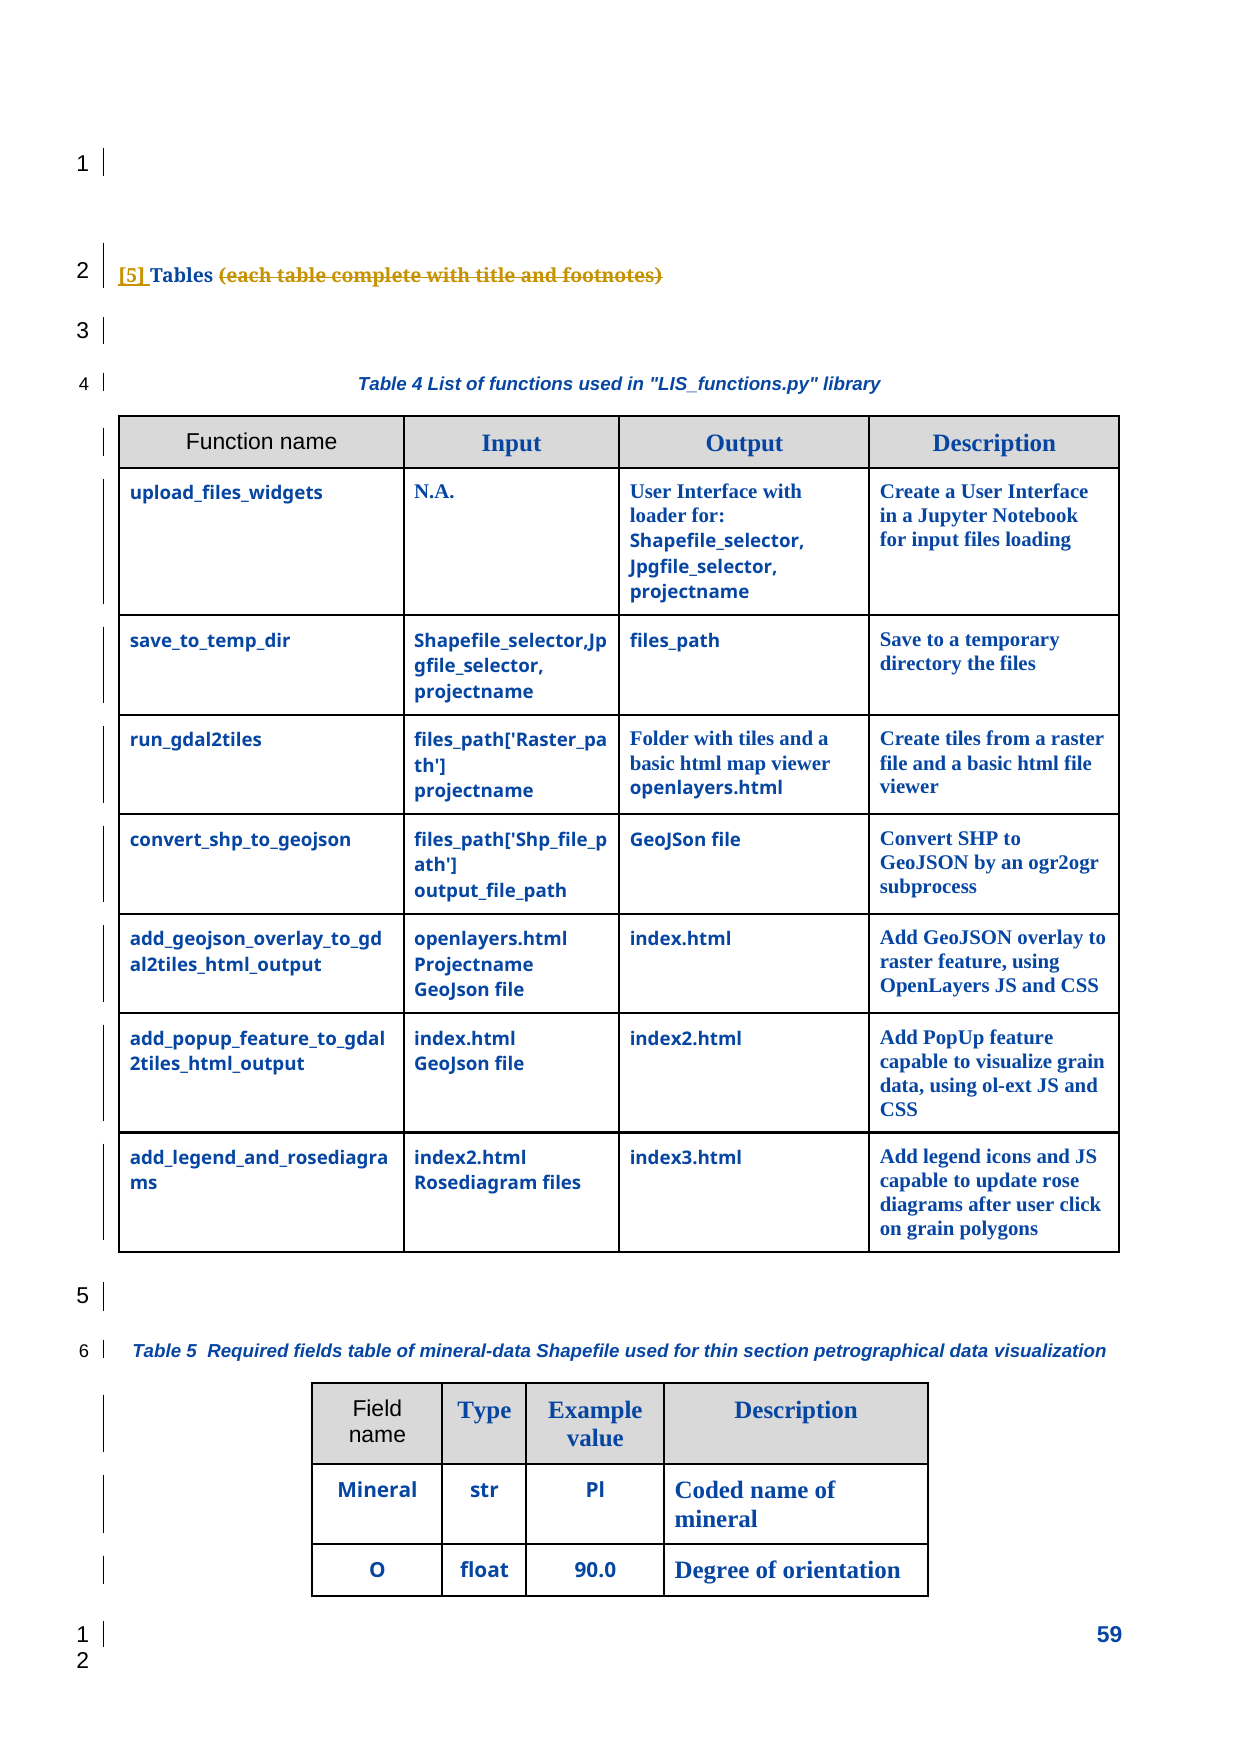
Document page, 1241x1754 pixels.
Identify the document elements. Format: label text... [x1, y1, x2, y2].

subtitle Tables [118, 243, 1122, 288]
